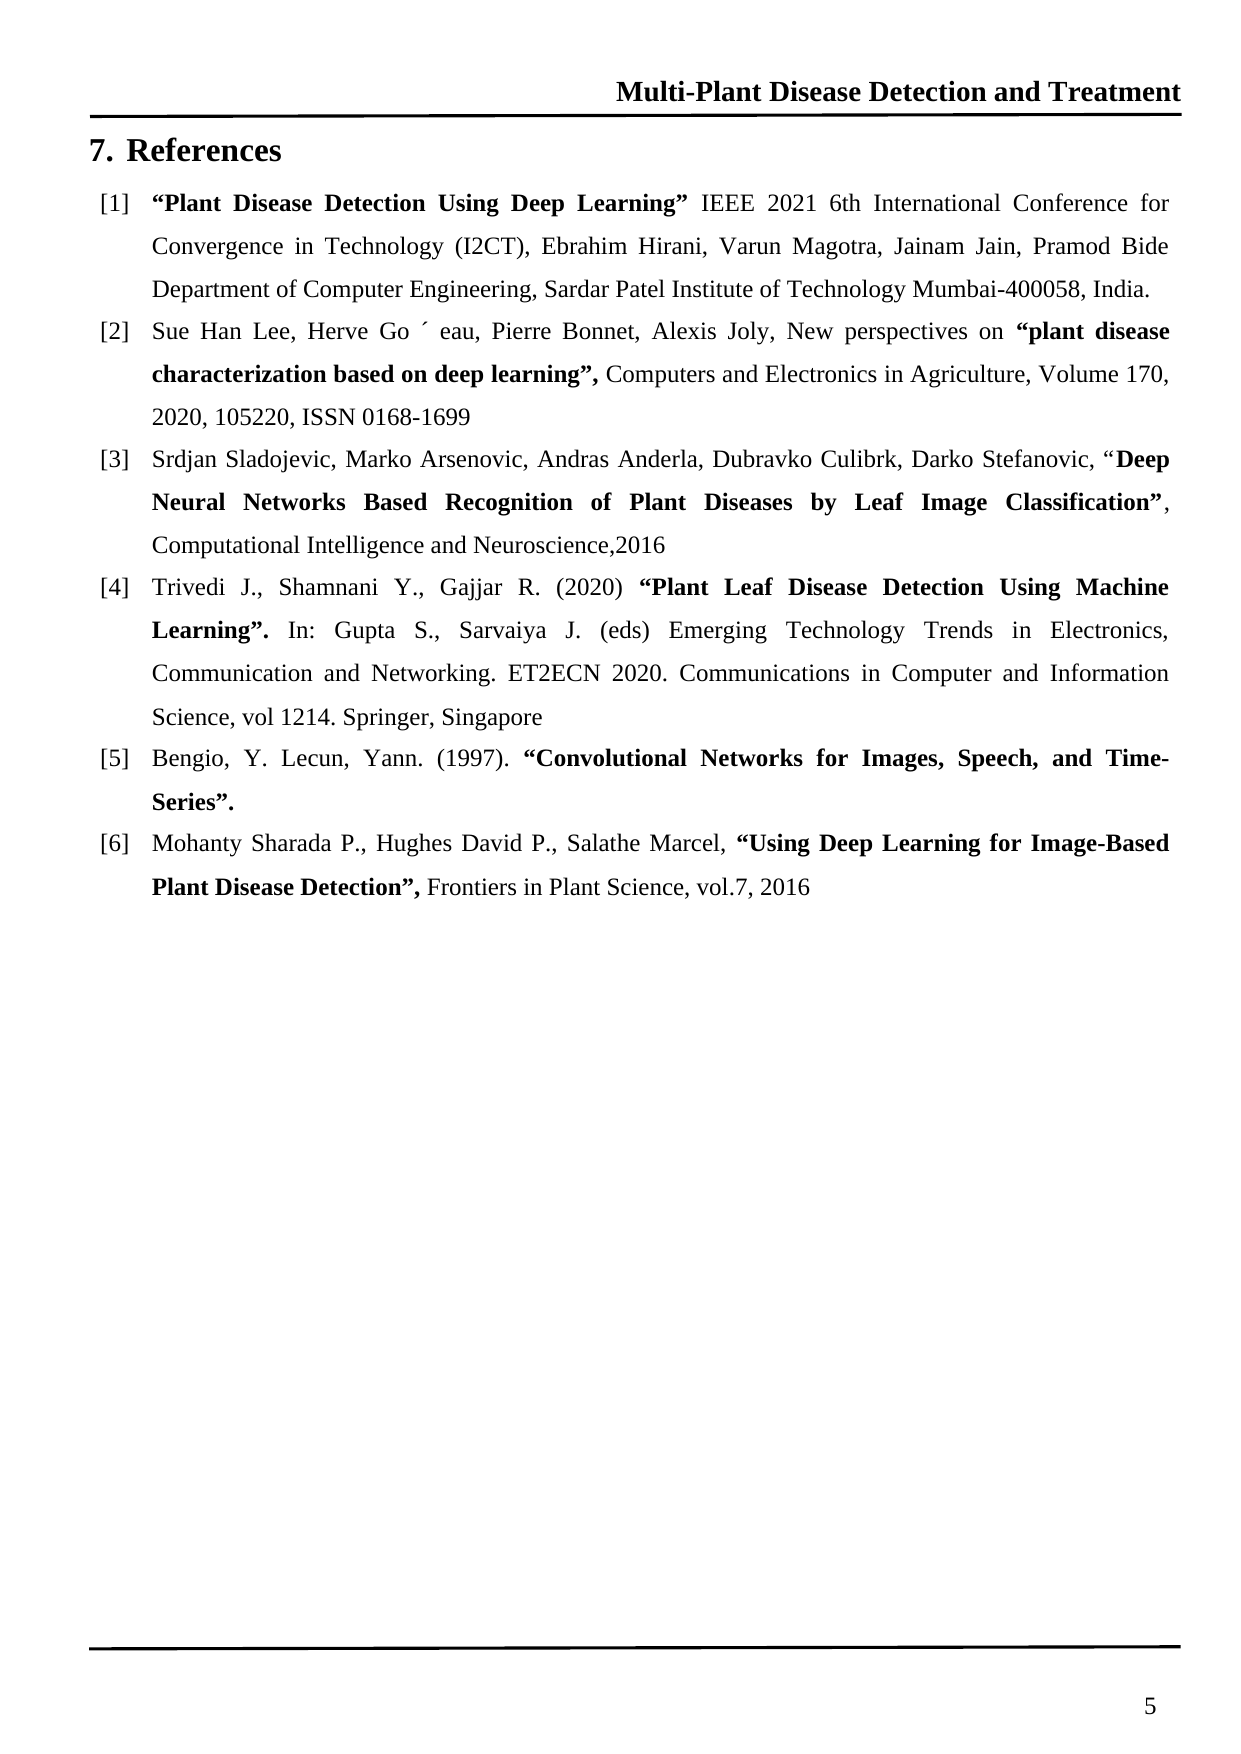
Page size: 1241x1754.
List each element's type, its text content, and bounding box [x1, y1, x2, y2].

table_cell Srdjan Sladojevic, Marko Arsenovic, Andras Anderla, Dubravko Culibrk, Darko Stefanovic, “Deep Neural Networks Based Recognition of Plant Diseases by Leaf Image Classification”, Computational Intelligence and Neuroscience,2016 [140, 444, 1181, 572]
table_cell Mohanty Sharada P., Hughes David P., Salathe Marcel, “Using Deep Learning for Image-Based Plant Disease Detection”, Frontiers in Plant Science, vol.7, 2016 [140, 829, 1181, 913]
table_header “Plant Disease Detection Using Deep Learning” IEEE 2021 6th International Conference for Convergence in Technology (I2CT), Ebrahim Hirani, Varun Magotra, Jainam Jain, Pramod Bide Department of Computer Engineering, Sardar Patel Institute of Technology Mumbai-400058, India. [140, 188, 1181, 316]
table_header [1] [89, 188, 140, 316]
table_cell Bengio, Y. Lecun, Yann. (1997). “Convolutional Networks for Images, Speech, and Time-Series”. [140, 744, 1181, 828]
table_cell [3] [89, 444, 140, 572]
table_cell [5] [89, 744, 140, 828]
table_cell [4] [89, 572, 140, 743]
table_cell [2] [89, 316, 140, 444]
table_cell [6] [89, 829, 140, 913]
table_cell Sue Han Lee, Herve Go ´ eau, Pierre Bonnet, Alexis Joly, New perspectives on “plant disease characterization based on deep learning”, Computers and Electronics in Agriculture, Volume 170, 2020, 105220, ISSN 0168-1699 [140, 316, 1181, 444]
table_cell Trivedi J., Shamnani Y., Gajjar R. (2020) “Plant Leaf Disease Detection Using Machine Learning”. In: Gupta S., Sarvaiya J. (eds) Emerging Technology Trends in Electronics, Communication and Networking. ET2ECN 2020. Communications in Computer and Information Science, vol 1214. Springer, Singapore [140, 572, 1181, 743]
list References [89, 130, 1181, 169]
